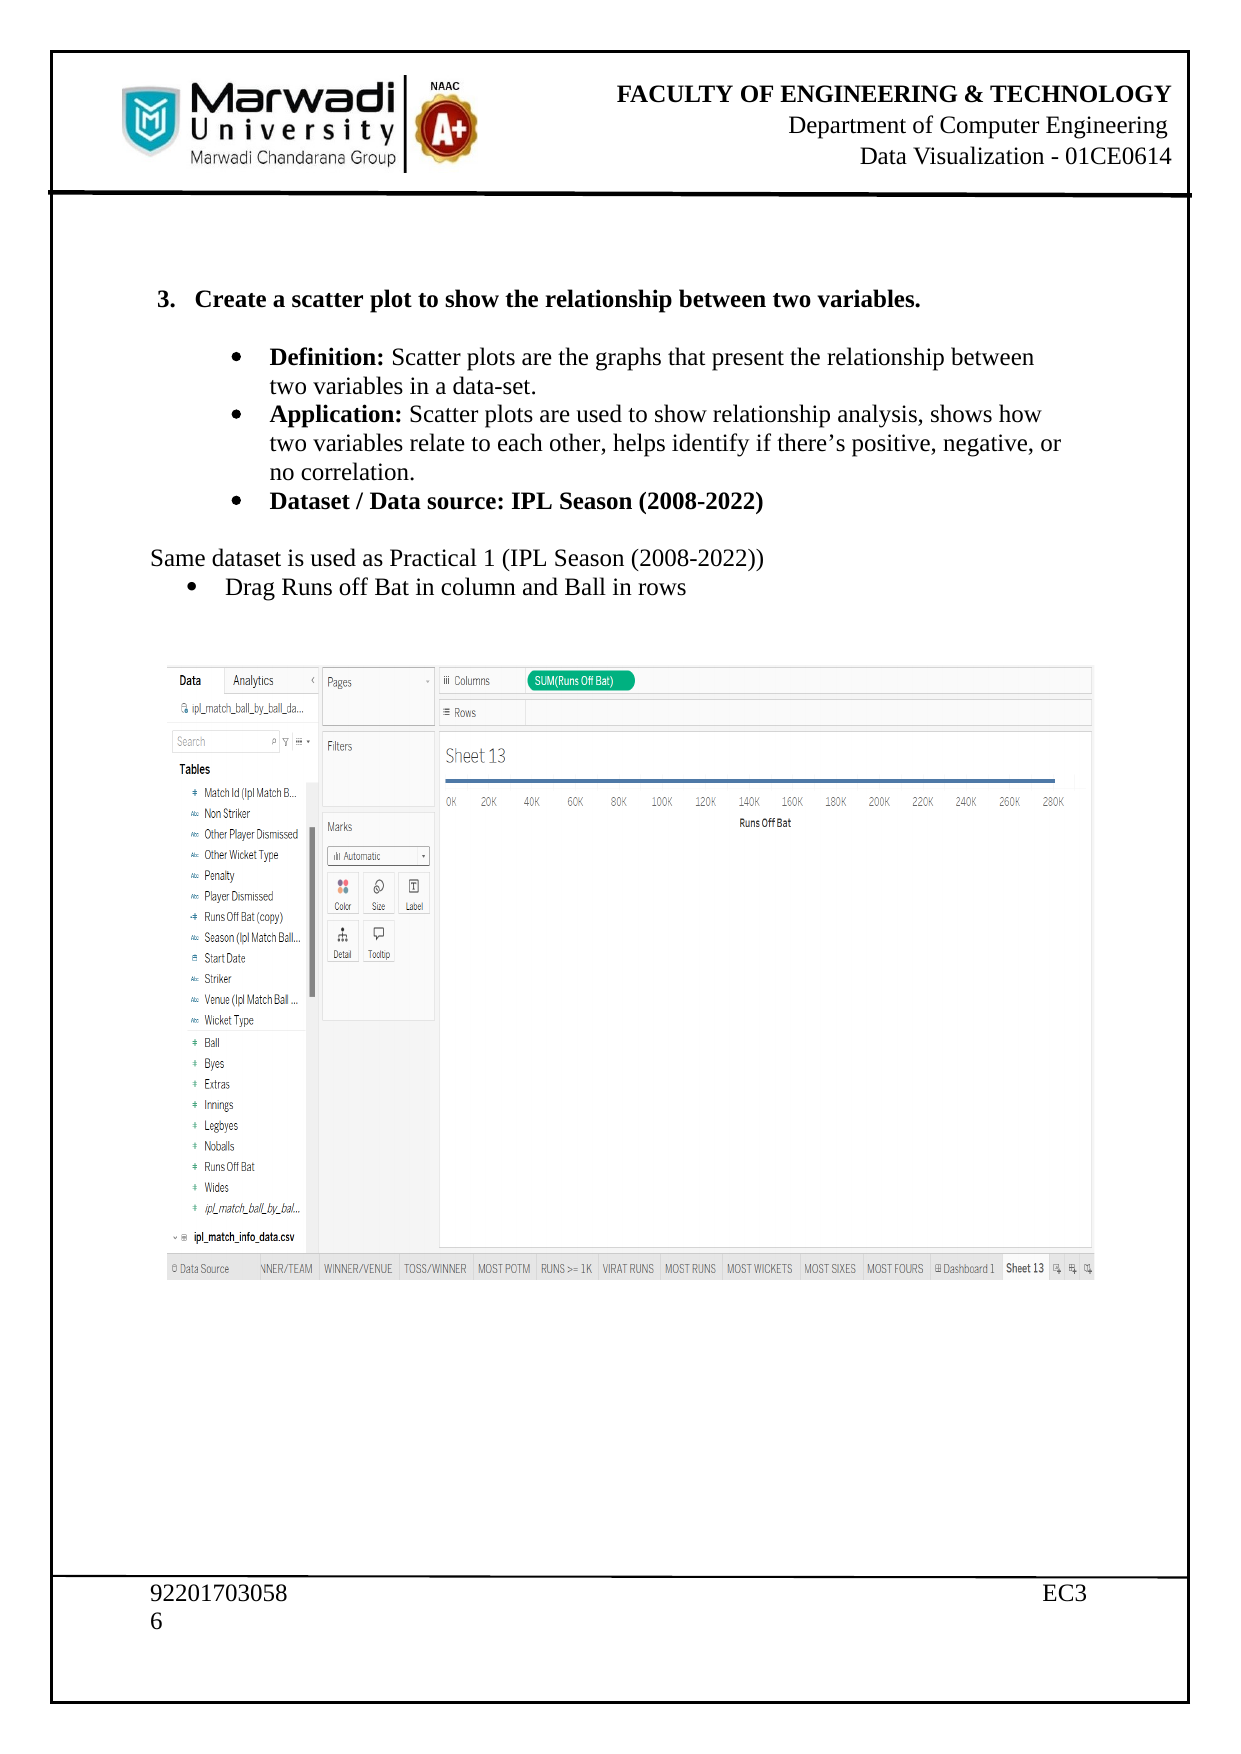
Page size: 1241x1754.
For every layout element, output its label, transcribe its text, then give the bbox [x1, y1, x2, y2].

picture [167, 665, 1095, 1280]
list Create a scatter plot to show the relationship between two variables. [157, 284, 1072, 313]
list Application: Scatter plots are used to show relationship analysis, shows how two variables relate to each other, helps identify if there’s positive, negative, or no correlation. [232, 399, 1072, 486]
list Same dataset is used as Practical 1 (IPL Season (2008-2022)) [150, 543, 1072, 572]
list Dataset / Data source: IPL Season (2008-2022) [232, 486, 1072, 514]
picture [121, 75, 479, 173]
list Definition: Scatter plots are the graphs that present the relationship between two variables in a data-set. [232, 342, 1072, 399]
list Drag Runs off Bat in column and Ball in rows [187, 572, 1072, 601]
